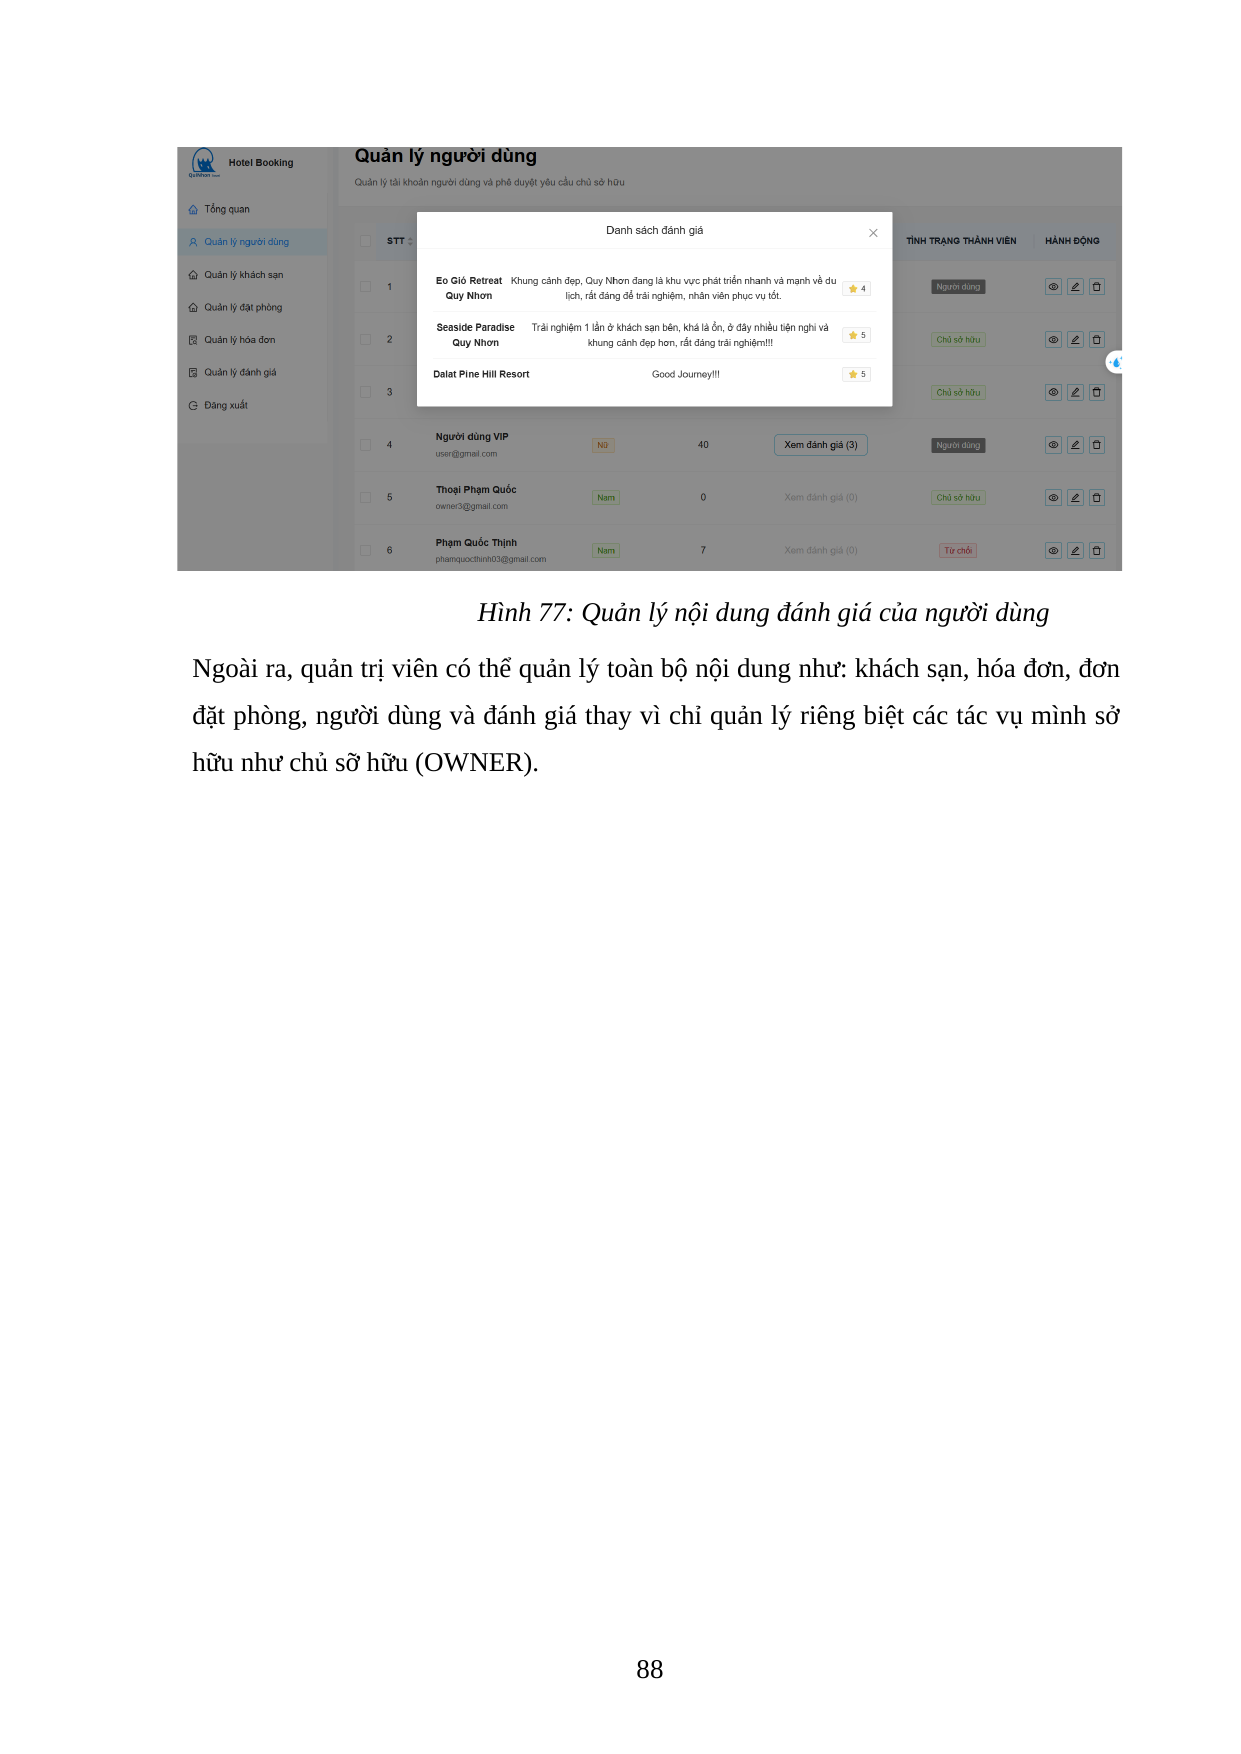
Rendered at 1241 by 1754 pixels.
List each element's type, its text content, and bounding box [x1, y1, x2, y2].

text Ngoài ra, quản trị viên có thể quản lý toàn bộ nội dung như: khách sạn, hóa đơn, đơn đặt phòng, người dùng và đánh giá thay vì chỉ quản lý riêng biệt các tác vụ mình sở hữu như chủ sỡ hữu (OWNER). [192, 653, 1122, 777]
title Quản lý nội dung đánh giá của người dùng [477, 596, 1122, 627]
picture [177, 147, 1123, 571]
